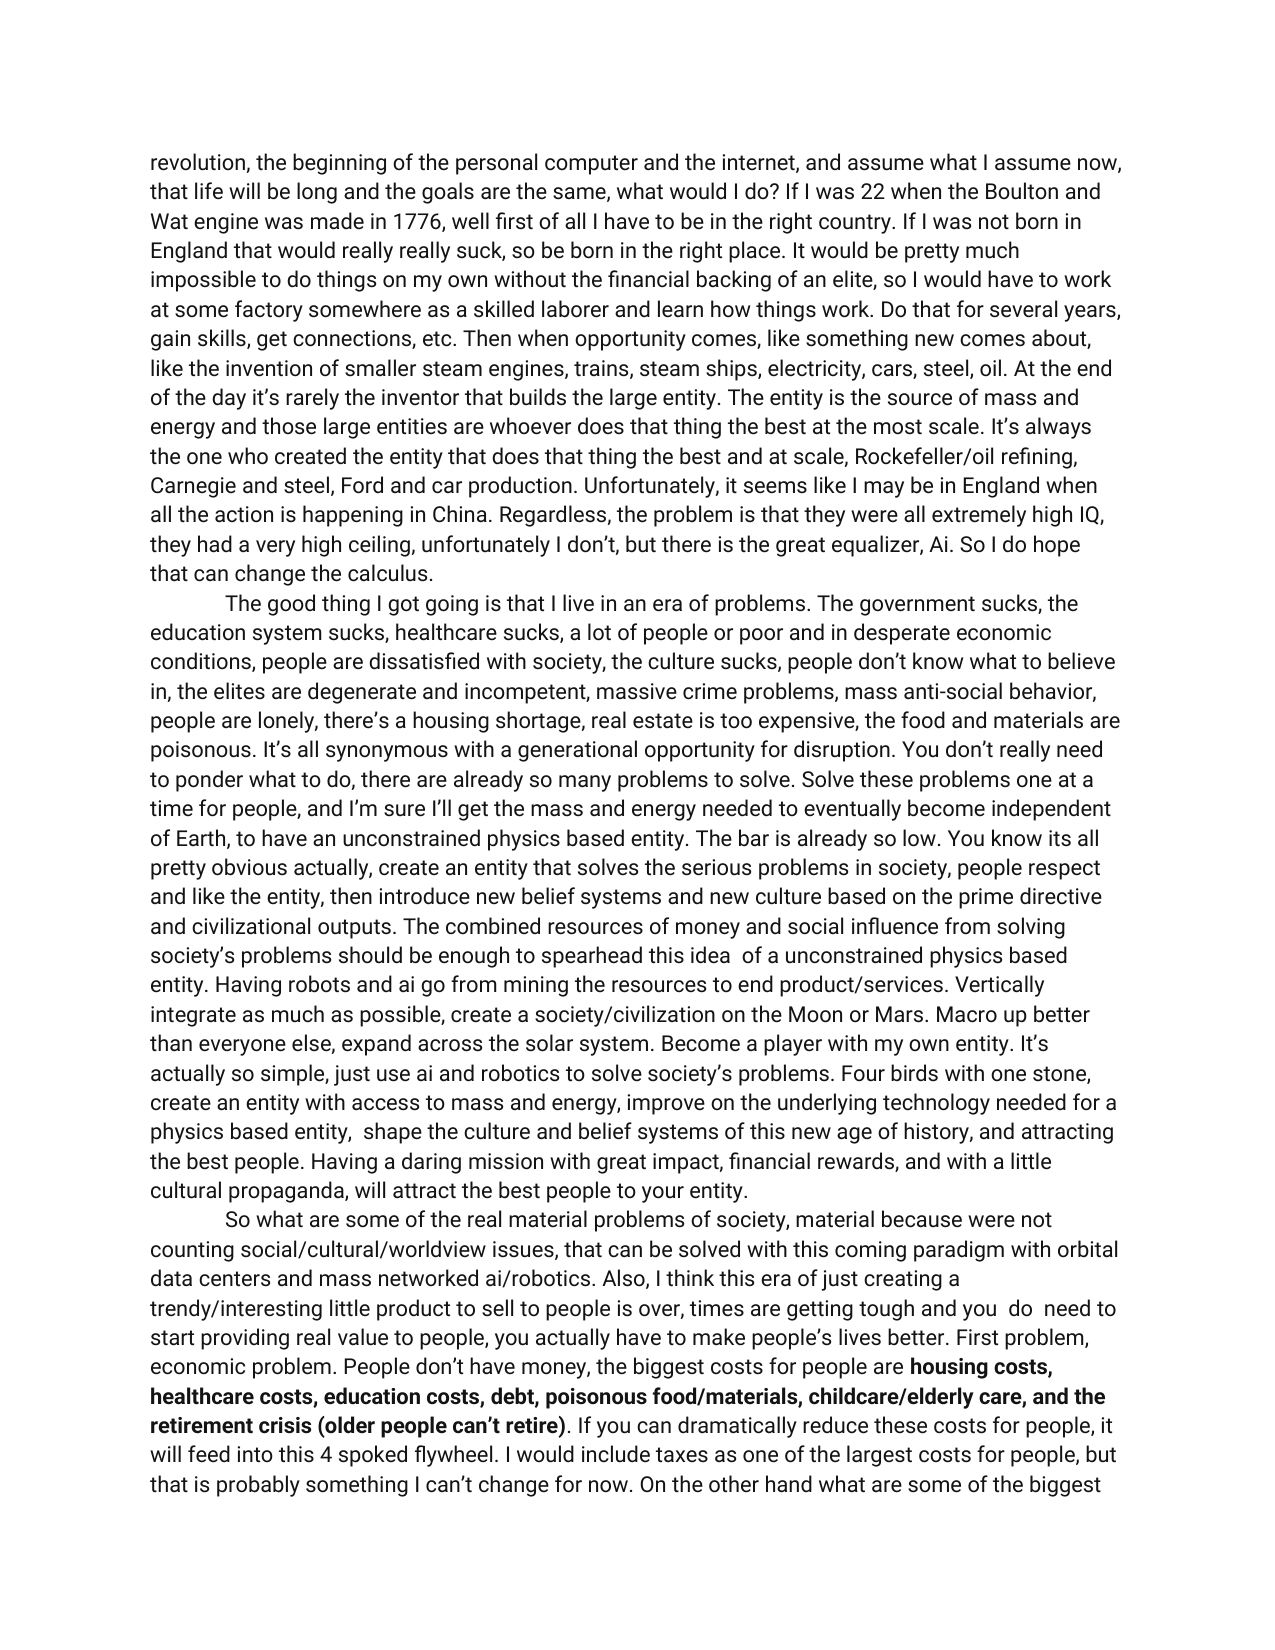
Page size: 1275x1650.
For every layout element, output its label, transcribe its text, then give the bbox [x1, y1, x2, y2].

text The good thing I got going is that I live in an era of problems. The government sucks, the education system sucks, healthcare sucks, a lot of people or poor and in desperate economic conditions, people are dissatisfied with society, the culture sucks, people don’t know what to believe in, the elites are degenerate and incompetent, massive crime problems, mass anti-social behavior, people are lonely, there’s a housing shortage, real estate is too expensive, the food and materials are poisonous. It’s all synonymous with a generational opportunity for disruption. You don’t really need to ponder what to do, there are already so many problems to solve. Solve these problems one at a time for people, and I’m sure I’ll get the mass and energy needed to eventually become independent of Earth, to have an unconstrained physics based entity. The bar is already so low. You know its all pretty obvious actually, create an entity that solves the serious problems in society, people respect and like the entity, then introduce new belief systems and new culture based on the prime directive and civilizational outputs. The combined resources of money and social influence from solving society’s problems should be enough to spearhead this idea of a unconstrained physics based entity. Having robots and ai go from mining the resources to end product/services. Vertically integrate as much as possible, create a society/civilization on the Moon or Mars. Macro up better than everyone else, expand across the solar system. Become a player with my own entity. It’s actually so simple, just use ai and robotics to solve society’s problems. Four birds with one stone, create an entity with access to mass and energy, improve on the underlying technology needed for a physics based entity, shape the culture and belief systems of this new age of history, and attracting the best people. Having a daring mission with great impact, financial rewards, and with a little cultural propaganda, will attract the best people to your entity. [150, 591, 1125, 1204]
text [150, 150, 1125, 587]
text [150, 1207, 1125, 1497]
